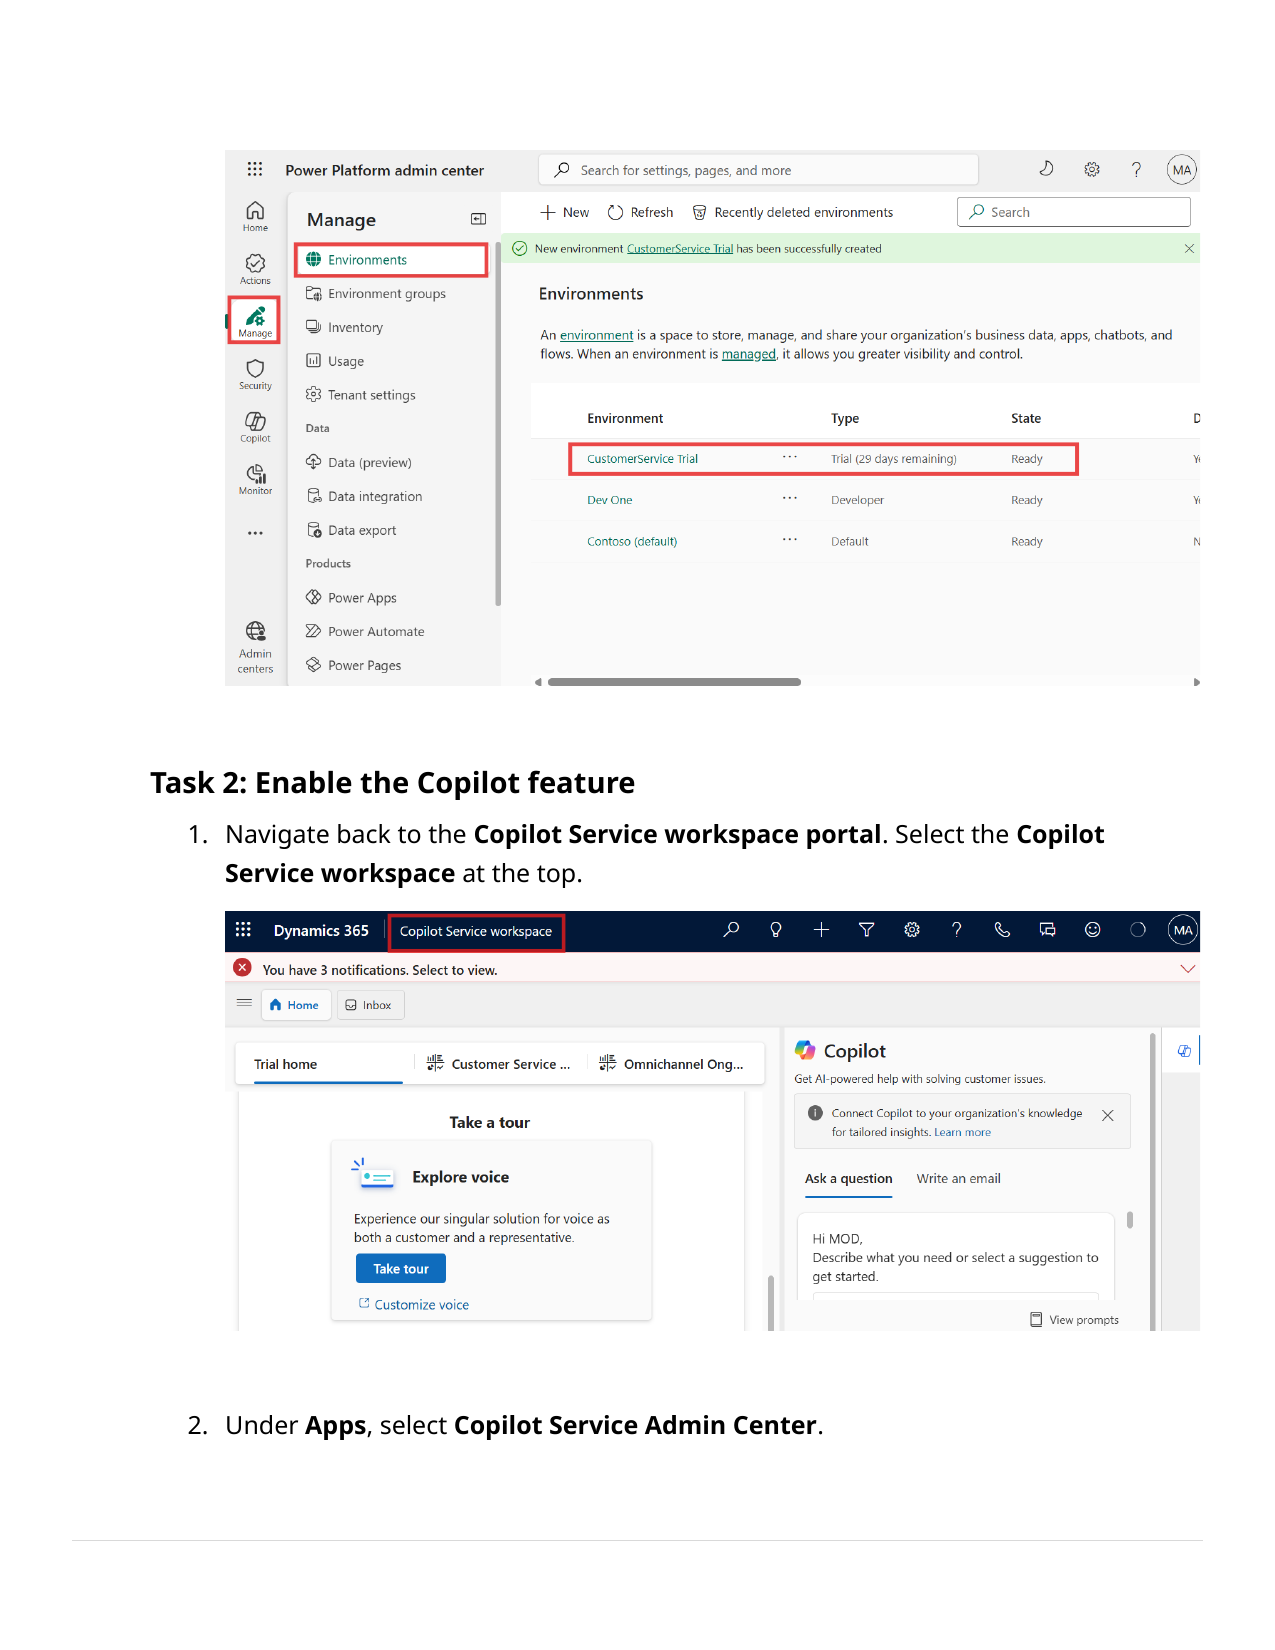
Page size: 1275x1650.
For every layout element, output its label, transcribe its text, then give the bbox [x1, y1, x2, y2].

picture [225, 150, 1200, 686]
list Under Apps, select Copilot Service Admin Center. [187, 1408, 1125, 1442]
text Task 2: Enable the Copilot feature [150, 763, 1125, 802]
picture [225, 911, 1200, 1331]
list Navigate back to the Copilot Service workspace portal. Select the Copilot Service workspace at the top. [187, 817, 1125, 890]
